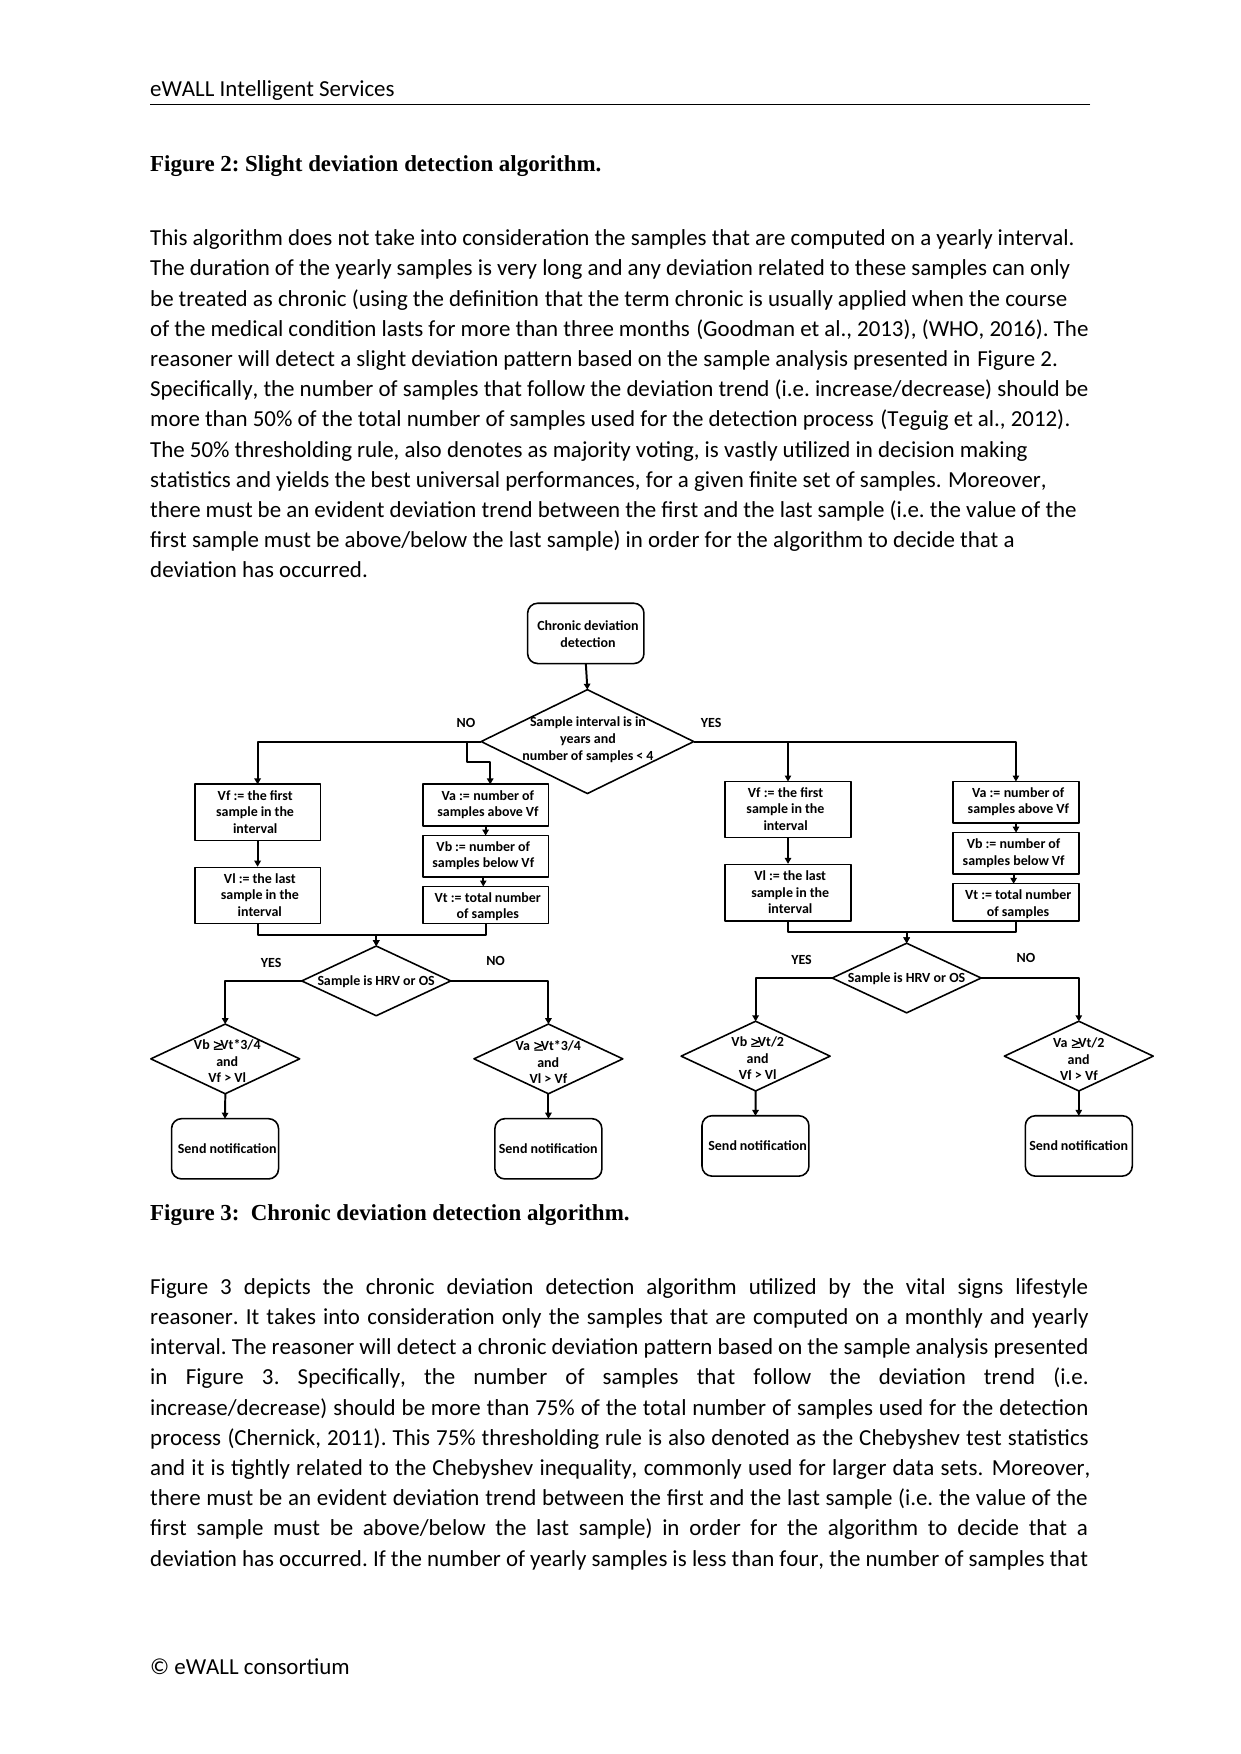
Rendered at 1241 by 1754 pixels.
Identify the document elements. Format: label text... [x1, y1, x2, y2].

text Figure 3: Chronic deviation detection algorithm. [150, 1198, 1090, 1225]
text This algorithm does not take into consideration the samples that are computed on a yearly interval. The duration of the yearly samples is very long and any deviation related to these samples can only be treated as chronic (using the definition that the term chronic is usually applied when the course of the medical condition lasts for more than three months (Goodman et al., 2013), (WHO, 2016). The reasoner will detect a slight deviation pattern based on the sample analysis presented in Figure 2. Specifically, the number of samples that follow the deviation trend (i.e. increase/decrease) should be more than 50% of the total number of samples used for the detection process (Teguig et al., 2012). The 50% thresholding rule, also denotes as majority voting, is vastly utilized in decision making statistics and yields the best universal performances, for a given finite set of samples. Moreover, there must be an evident deviation trend between the first and the last sample (i.e. the value of the first sample must be above/below the last sample) in order for the algorithm to decide that a deviation has occurred. [150, 223, 1090, 583]
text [150, 1272, 1090, 1572]
text Figure 2: Slight deviation detection algorithm. [150, 150, 1090, 176]
